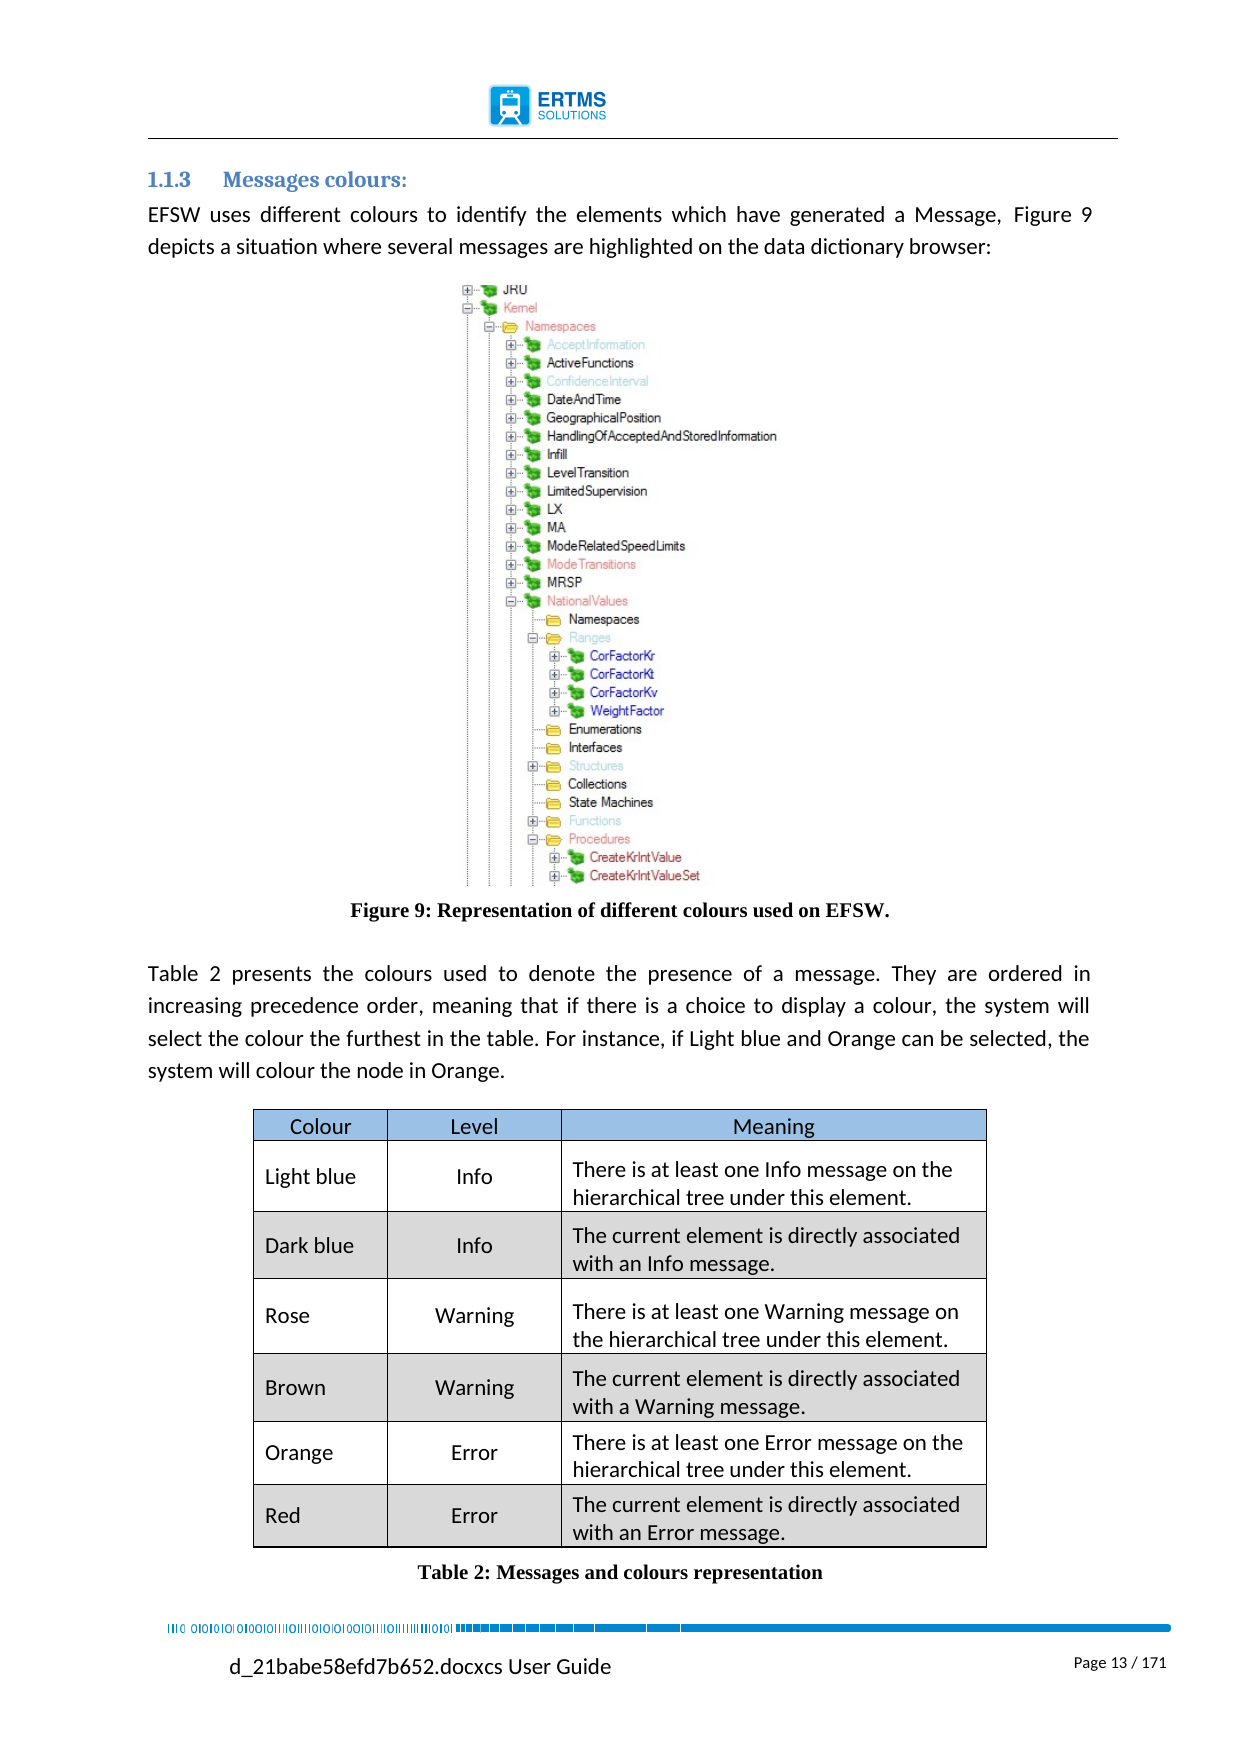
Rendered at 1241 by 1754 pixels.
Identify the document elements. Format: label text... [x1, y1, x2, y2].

picture [167, 1624, 1171, 1633]
table_header Meaning [562, 1110, 986, 1140]
table_cell Rose [254, 1279, 387, 1353]
table_cell Error [388, 1485, 561, 1546]
table_cell There is at least one Warning message on the hierarchical tree under this element. [562, 1279, 986, 1353]
table_cell The current element is directly associated with an Info message. [562, 1212, 986, 1278]
table_cell Orange [254, 1422, 387, 1484]
text EFSW uses different colours to identify the elements which have generated a Message, Figure 9 depicts a situation where several messages are highlighted on the data dictionary browser: [148, 200, 1093, 260]
table_cell Red [254, 1485, 387, 1546]
text Table 2: Messages and colours representation [148, 1560, 1093, 1584]
table_header Colour [254, 1110, 387, 1140]
table_cell Warning [388, 1354, 561, 1421]
table_cell Brown [254, 1354, 387, 1421]
table_cell The current element is directly associated with a Warning message. [562, 1354, 986, 1421]
picture [459, 285, 782, 886]
table_cell Info [388, 1212, 561, 1278]
picture [477, 73, 617, 138]
text Figure 9: Representation of different colours used on EFSW. [148, 898, 1093, 922]
text Table 2 presents the colours used to denote the presence of a message. They are ordered in increasing precedence order, meaning that if there is a choice to display a colour, the system will select the colour the furthest in the table. For instance, if Light blue and Orange can be selected, the system will colour the node in Orange. [148, 959, 1093, 1084]
table_cell Light blue [254, 1141, 387, 1211]
table_cell The current element is directly associated with an Error message. [562, 1485, 986, 1546]
table_cell Dark blue [254, 1212, 387, 1278]
subtitle Messages colours: [148, 167, 1093, 193]
table_header Level [388, 1110, 561, 1140]
table_cell There is at least one Info message on the hierarchical tree under this element. [562, 1141, 986, 1211]
table_cell Warning [388, 1279, 561, 1353]
table_cell Info [388, 1141, 561, 1211]
table_cell Error [388, 1422, 561, 1484]
table_cell There is at least one Error message on the hierarchical tree under this element. [562, 1422, 986, 1484]
